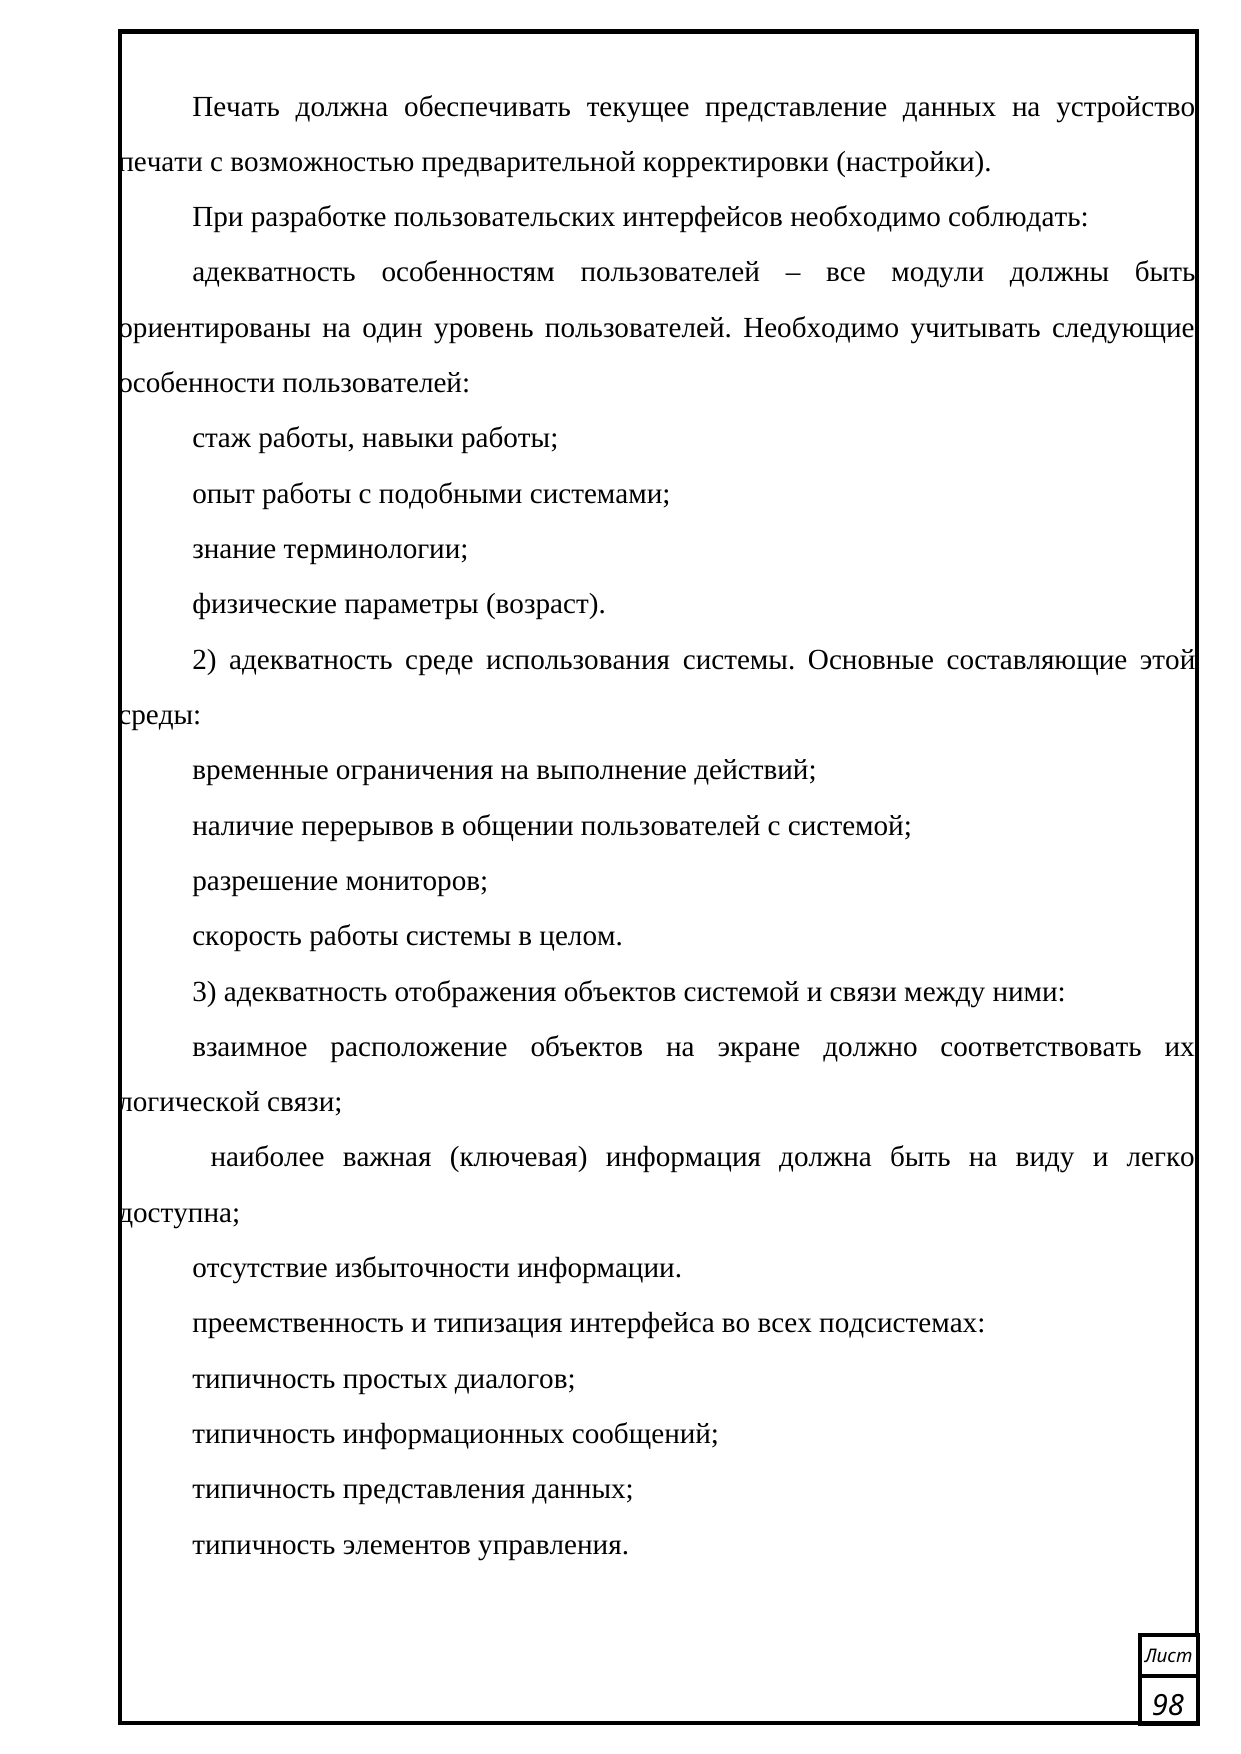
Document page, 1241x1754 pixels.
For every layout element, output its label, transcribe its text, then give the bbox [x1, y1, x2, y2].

text преемственность и типизация интерфейса во всех подсистемах: [118, 1306, 1196, 1339]
text знание терминологии; [118, 531, 1196, 565]
text наличие перерывов в общении пользователей с системой; [118, 808, 1196, 841]
text типичность информационных сообщений; [118, 1416, 1196, 1450]
text стаж работы, навыки работы; [118, 421, 1196, 454]
text адекватность особенностям пользователей – все модули должны быть ориентированы на один уровень пользователей. Необходимо учитывать следующие особенности пользователей: [118, 254, 1196, 399]
text временные ограничения на выполнение действий; [118, 752, 1196, 786]
text скорость работы системы в целом. [118, 918, 1196, 952]
text разрешение мониторов; [118, 863, 1196, 897]
text типичность элементов управления. [118, 1527, 1196, 1560]
text взаимное расположение объектов на экране должно соответствовать их логической связи; [118, 1029, 1196, 1118]
text 2) адекватность среде использования системы. Основные составляющие этой среды: [118, 642, 1196, 731]
text типичность простых диалогов; [118, 1361, 1196, 1394]
text При разработке пользовательских интерфейсов необходимо соблюдать: [118, 199, 1196, 233]
text 3) адекватность отображения объектов системой и связи между ними: [118, 974, 1196, 1007]
text наиболее важная (ключевая) информация должна быть на виду и легко доступна; [118, 1139, 1196, 1228]
text физические параметры (возраст). [118, 586, 1196, 620]
text типичность представления данных; [118, 1471, 1196, 1505]
text Печать должна обеспечивать текущее представление данных на устройство печати с возможностью предварительной корректировки (настройки). [118, 89, 1196, 177]
text опыт работы с подобными системами; [118, 476, 1196, 509]
text отсутствие избыточности информации. [118, 1250, 1196, 1284]
